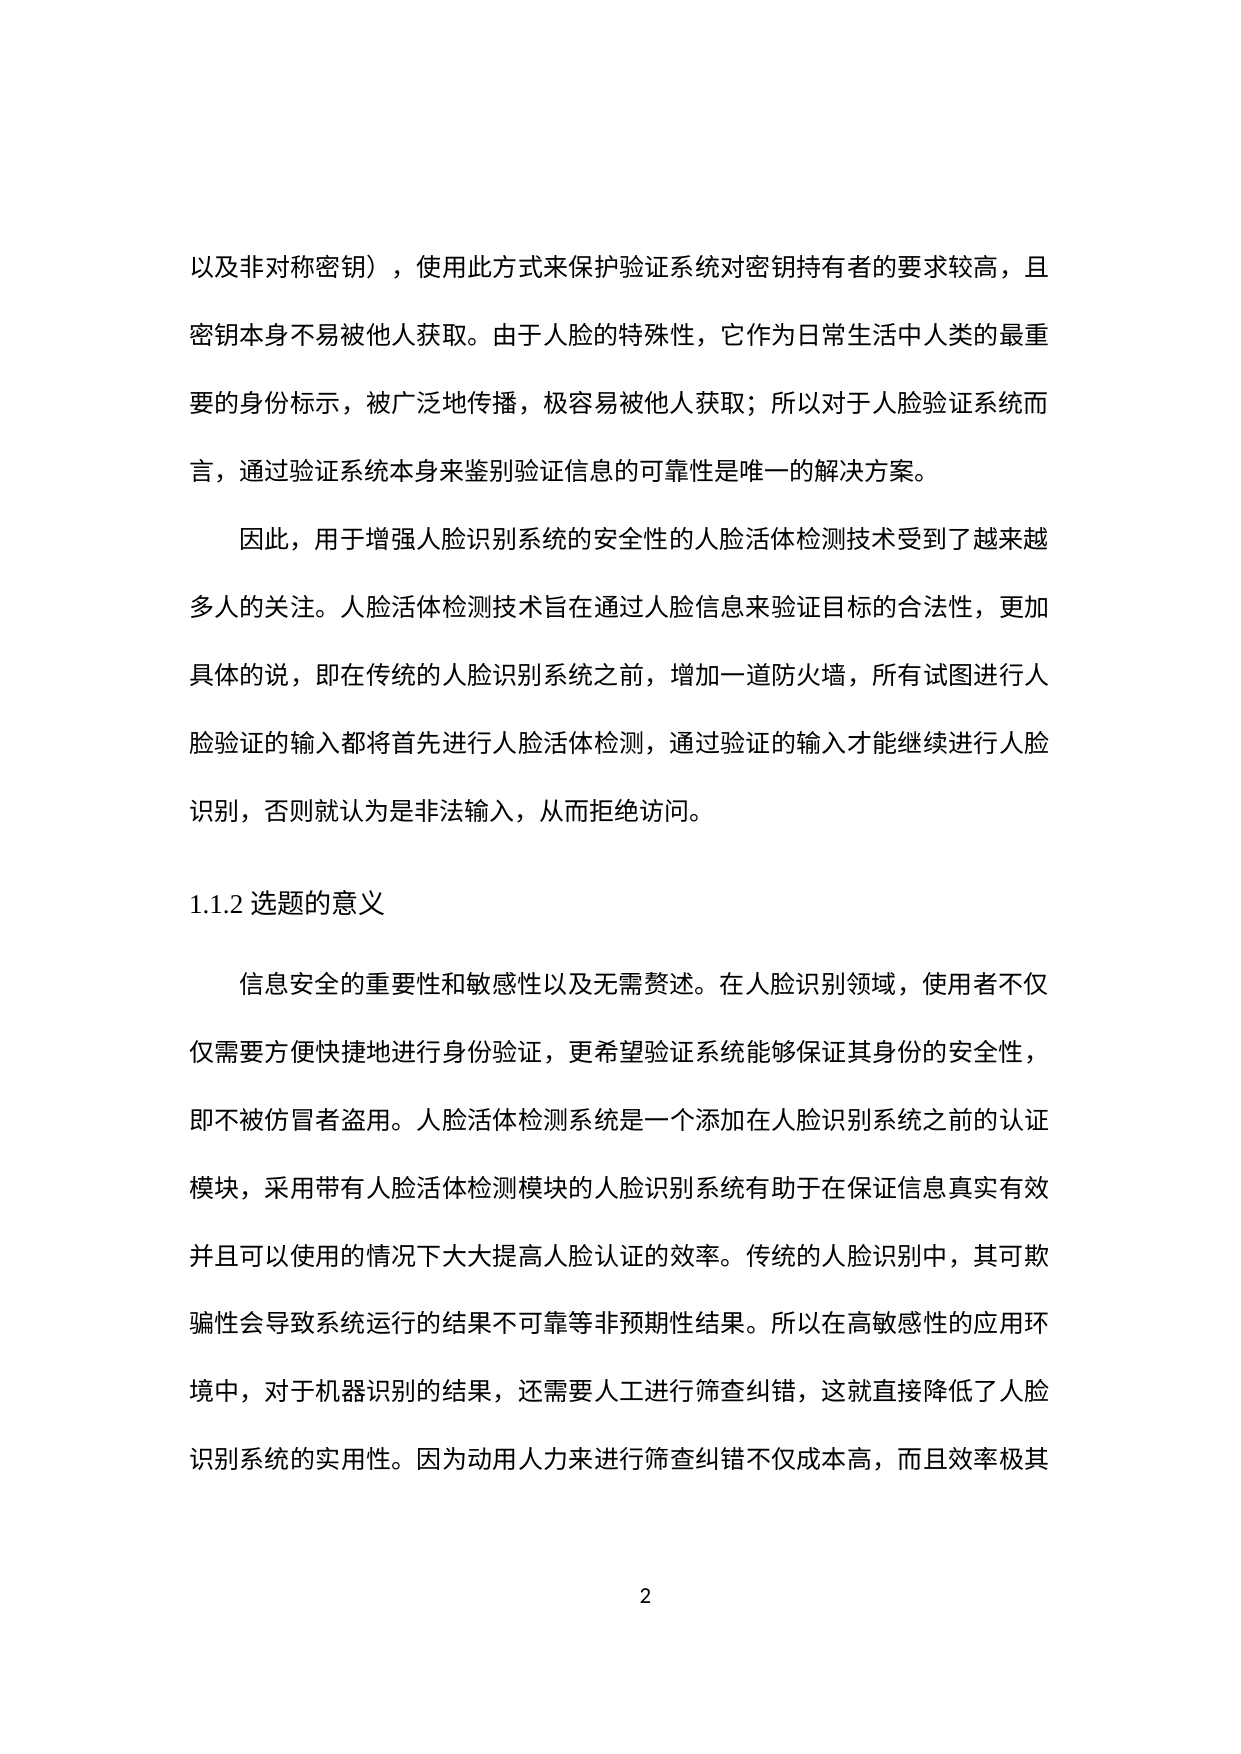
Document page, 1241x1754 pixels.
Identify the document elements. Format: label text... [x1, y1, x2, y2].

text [189, 232, 1051, 503]
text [189, 948, 1051, 1492]
subtitle 1.1.2 选题的意义 [189, 868, 1051, 936]
text 因此，用于增强人脸识别系统的安全性的人脸活体检测技术受到了越来越多人的关注。人脸活体检测技术旨在通过人脸信息来验证目标的合法性，更加具体的说，即在传统的人脸识别系统之前，增加一道防火墙，所有试图进行人脸验证的输入都将首先进行人脸活体检测，通过验证的输入才能继续进行人脸识别，否则就认为是非法输入，从而拒绝访问。 [189, 503, 1051, 843]
